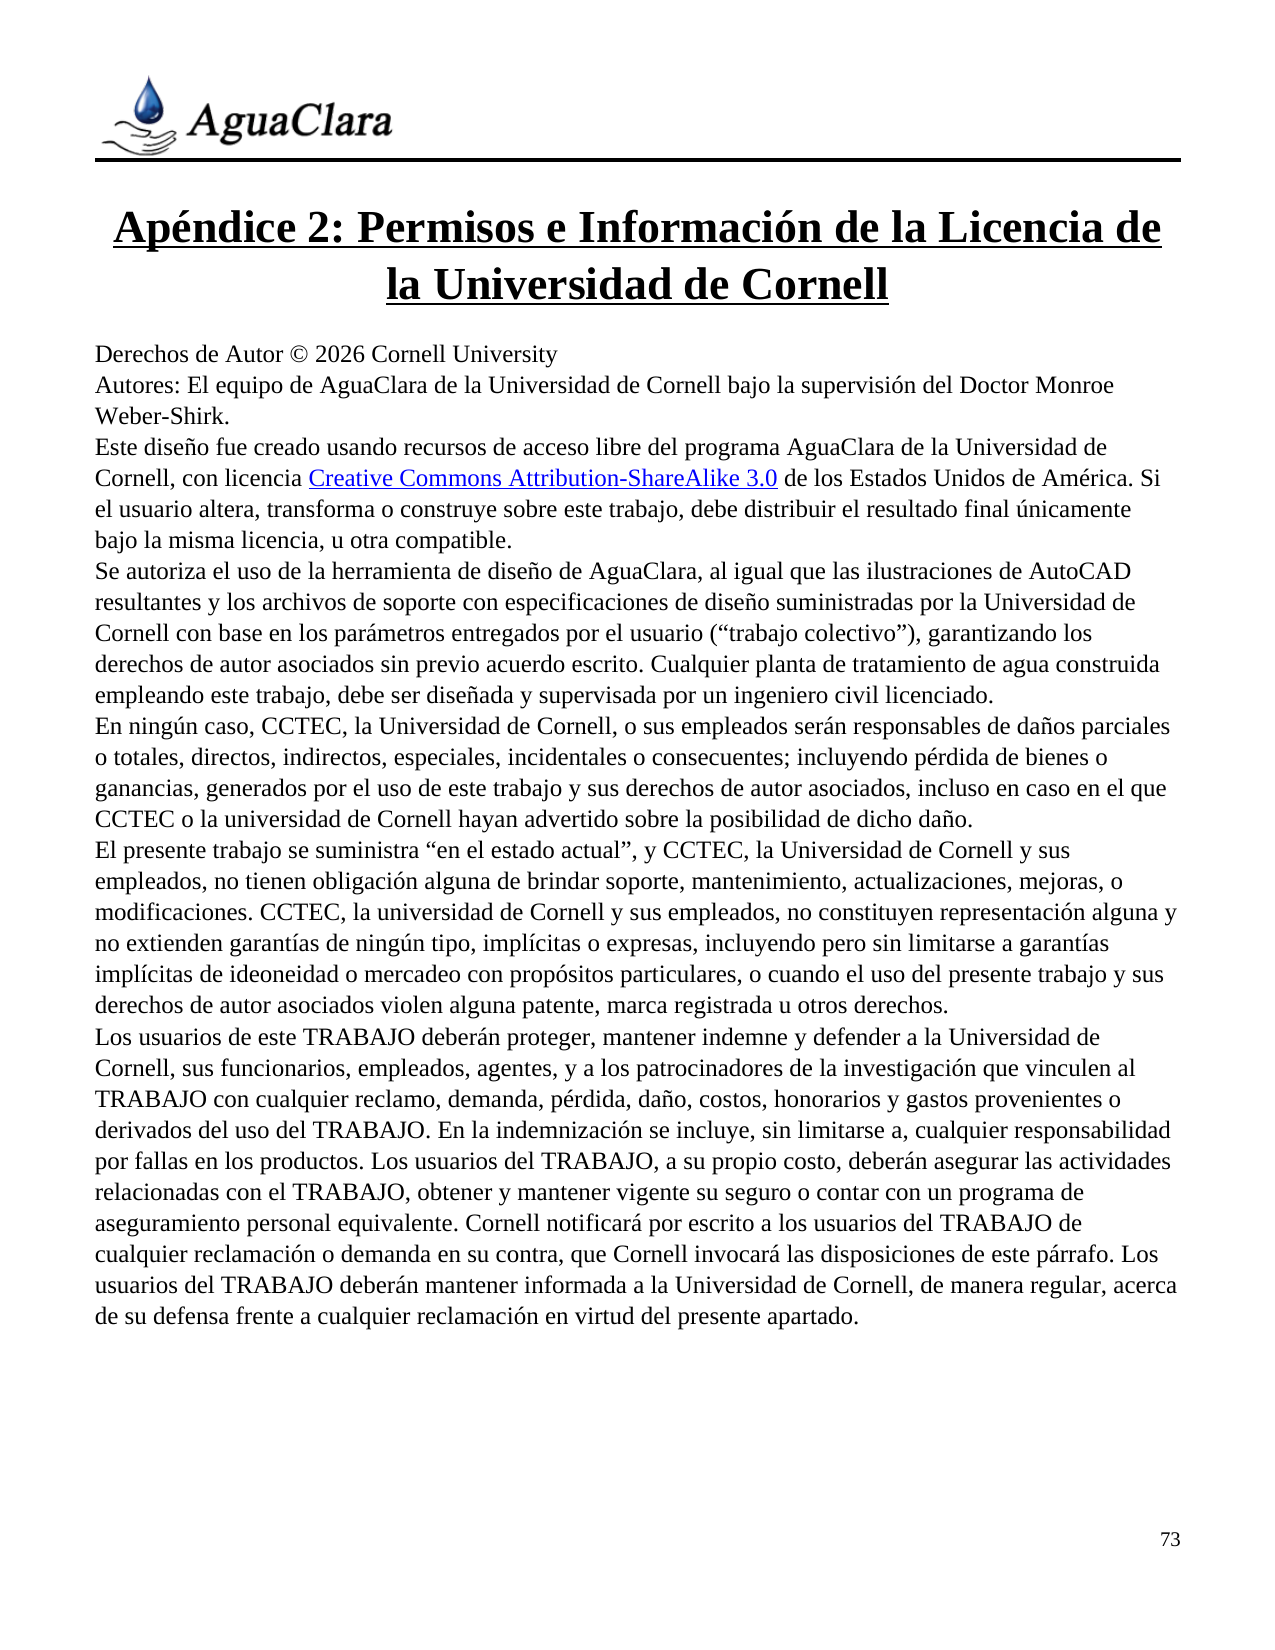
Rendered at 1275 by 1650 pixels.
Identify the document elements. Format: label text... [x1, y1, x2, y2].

picture [94, 75, 412, 158]
text Los usuarios de este TRABAJO deberán proteger, mantener indemne y defender a la Universidad de Cornell, sus funcionarios, empleados, agentes, y a los patrocinadores de la investigación que vinculen al TRABAJO con cualquier reclamo, demanda, pérdida, daño, costos, honorarios y gastos provenientes o derivados del uso del TRABAJO. En la indemnización se incluye, sin limitarse a, cualquier responsabilidad por fallas en los productos. Los usuarios del TRABAJO, a su propio costo, deberán asegurar las actividades relacionadas con el TRABAJO, obtener y mantener vigente su seguro o contar con un programa de aseguramiento personal equivalente. Cornell notificará por escrito a los usuarios del TRABAJO de cualquier reclamación o demanda en su contra, que Cornell invocará las disposiciones de este párrafo. Los usuarios del TRABAJO deberán mantener informada a la Universidad de Cornell, de manera regular, acerca de su defensa frente a cualquier reclamación en virtud del presente apartado. [94, 1022, 1181, 1330]
subtitle Apéndice 2: Permisos e Información de la Licencia de la Universidad de Cornell [94, 200, 1181, 309]
text Autores: El equipo de AguaClara de la Universidad de Cornell bajo la supervisión del Doctor Monroe Weber-Shirk. [94, 370, 1181, 429]
text Se autoriza el uso de la herramienta de diseño de AguaClara, al igual que las ilustraciones de AutoCAD resultantes y los archivos de soporte con especificaciones de diseño suministradas por la Universidad de Cornell con base en los parámetros entregados por el usuario (“trabajo colectivo”), garantizando los derechos de autor asociados sin previo acuerdo escrito. Cualquier planta de tratamiento de agua construida empleando este trabajo, debe ser diseñada y supervisada por un ingeniero civil licenciado. [94, 556, 1181, 709]
text Este diseño fue creado usando recursos de acceso libre del programa AguaClara de la Universidad de Cornell, con licencia Creative Commons Attribution-ShareAlike 3.0 de los Estados Unidos de América. Si el usuario altera, transforma o construye sobre este trabajo, debe distribuir el resultado final únicamente bajo la misma licencia, u otra compatible. [94, 432, 1181, 554]
text El presente trabajo se suministra “en el estado actual”, y CCTEC, la Universidad de Cornell y sus empleados, no tienen obligación alguna de brindar soporte, mantenimiento, actualizaciones, mejoras, o modificaciones. CCTEC, la universidad de Cornell y sus empleados, no constituyen representación alguna y no extienden garantías de ningún tipo, implícitas o expresas, incluyendo pero sin limitarse a garantías implícitas de ideoneidad o mercadeo con propósitos particulares, o cuando el uso del presente trabajo y sus derechos de autor asociados violen alguna patente, marca registrada u otros derechos. [94, 835, 1181, 1019]
text Derechos de Autor © 2015 Cornell University [94, 339, 1181, 367]
text En ningún caso, CCTEC, la Universidad de Cornell, o sus empleados serán responsables de daños parciales o totales, directos, indirectos, especiales, incidentales o consecuentes; incluyendo pérdida de bienes o ganancias, generados por el uso de este trabajo y sus derechos de autor asociados, incluso en caso en el que CCTEC o la universidad de Cornell hayan advertido sobre la posibilidad de dicho daño. [94, 711, 1181, 833]
